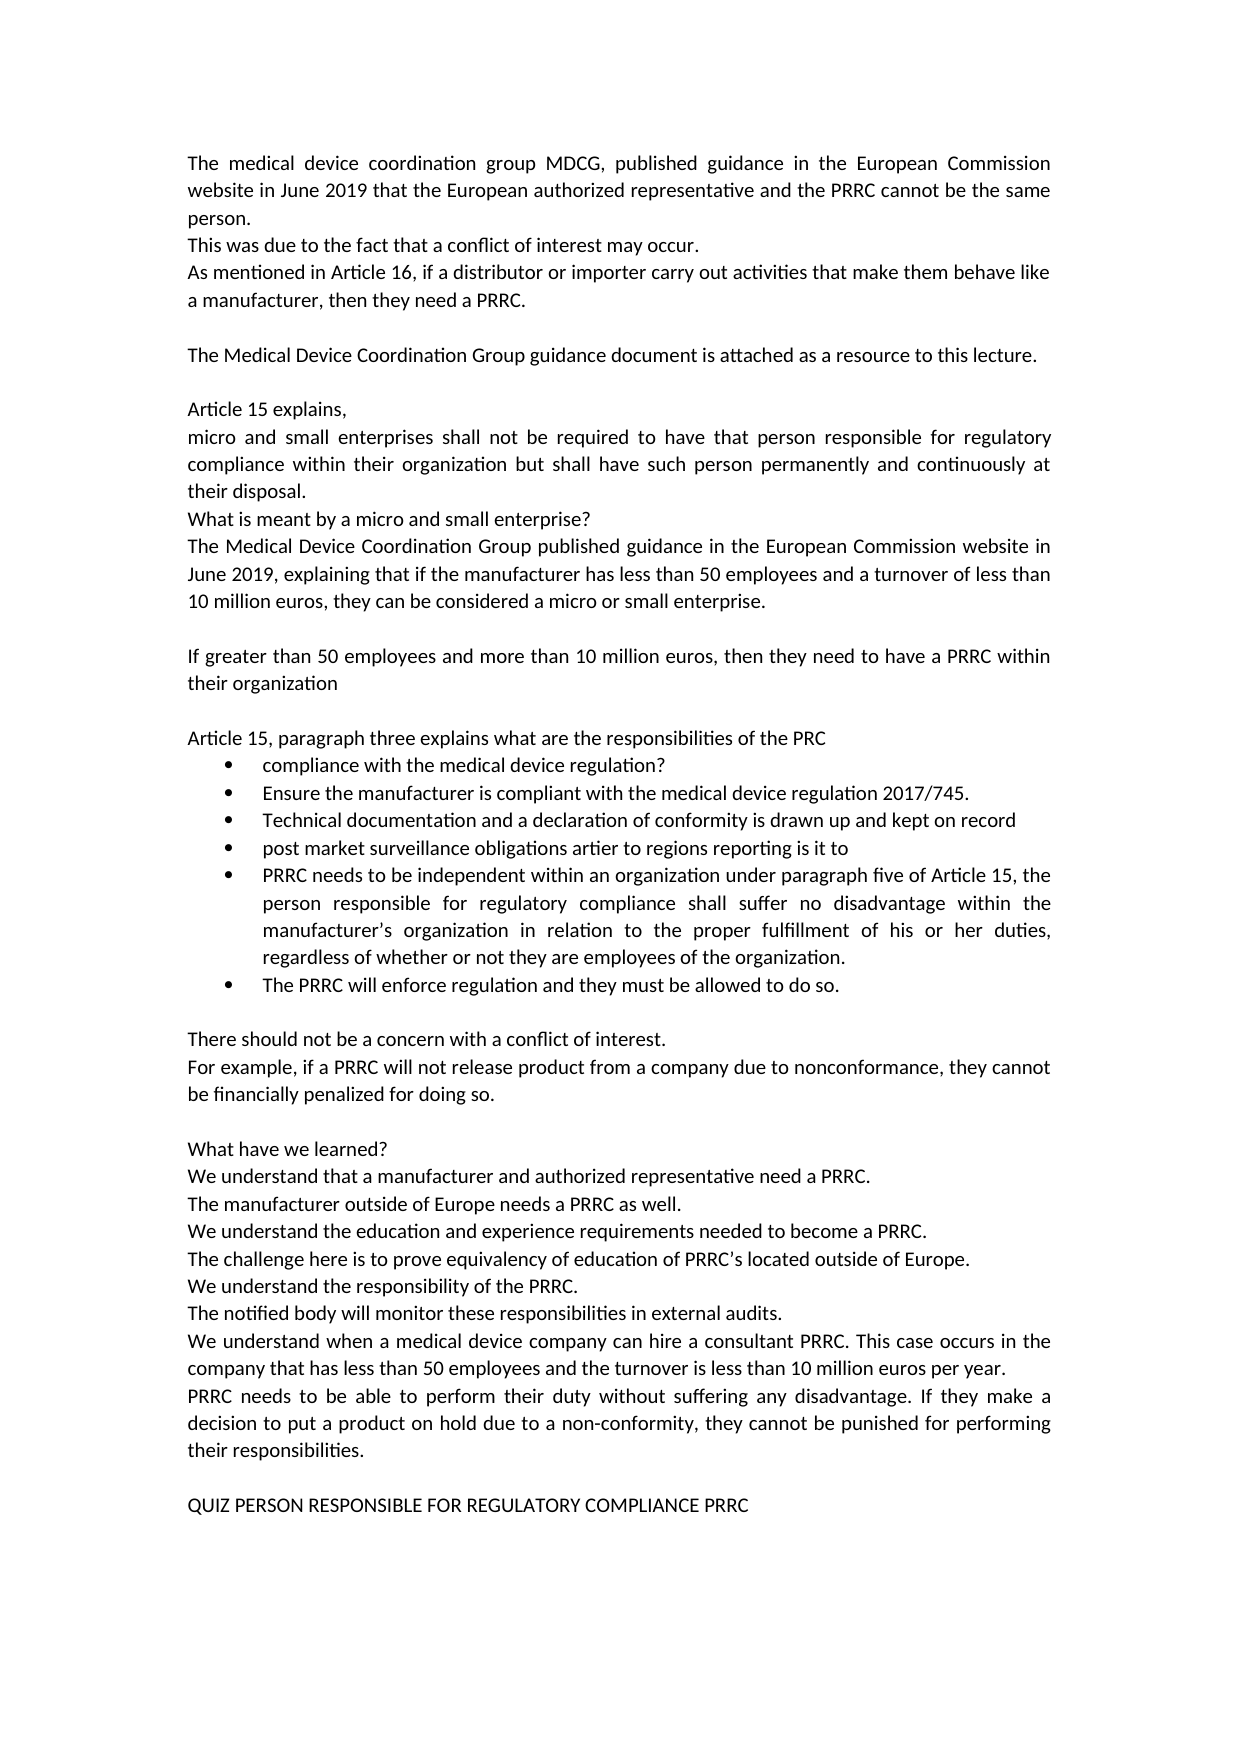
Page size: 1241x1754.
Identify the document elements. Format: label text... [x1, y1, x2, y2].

text What have we learned? [187, 1136, 1053, 1162]
text Article 15 explains, [187, 397, 1053, 422]
text The Medical Device Coordination Group published guidance in the European Commission website in June 2019, explaining that if the manufacturer has less than 50 employees and a turnover of less than 10 million euros, they can be considered a micro or small enterprise. [187, 533, 1053, 614]
text For example, if a PRRC will not release product from a company due to nonconformance, they cannot be financially penalized for doing so. [187, 1054, 1053, 1107]
list Ensure the manufacturer is compliant with the medical device regulation 2017/745. [225, 780, 1053, 806]
text We understand the responsibility of the PRRC. [187, 1273, 1053, 1299]
text We understand that a manufacturer and authorized representative need a PRRC. [187, 1164, 1053, 1189]
text If greater than 50 employees and more than 10 million euros, then they need to have a PRRC within their organization [187, 643, 1053, 696]
text We understand when a medical device company can hire a consultant PRRC. This case occurs in the company that has less than 50 employees and the turnover is less than 10 million euros per year. [187, 1328, 1053, 1381]
list The PRRC will enforce regulation and they must be allowed to do so. [225, 972, 1053, 997]
text The medical device coordination group MDCG, published guidance in the European Commission website in June 2019 that the European authorized representative and the PRRC cannot be the same person. [187, 150, 1053, 230]
text There should not be a concern with a conflict of interest. [187, 1027, 1053, 1052]
text The Medical Device Coordination Group guidance document is attached as a resource to this lecture. [187, 342, 1053, 367]
list PRRC needs to be independent within an organization under paragraph five of Article 15, the person responsible for regulatory compliance shall suffer no disadvantage within the manufacturer’s organization in relation to the proper fulfillment of his or her duties, regardless of whether or not they are employees of the organization. [225, 862, 1053, 970]
text What is meant by a micro and small enterprise? [187, 506, 1053, 532]
text PRRC needs to be able to perform their duty without suffering any disadvantage. If they make a decision to put a product on hold due to a non-conformity, they cannot be punished for performing their responsibilities. [187, 1383, 1053, 1463]
text As mentioned in Article 16, if a distributor or importer carry out activities that make them behave like a manufacturer, then they need a PRRC. [187, 259, 1053, 312]
text We understand the education and experience requirements needed to become a PRRC. [187, 1218, 1053, 1244]
list Technical documentation and a declaration of conformity is drawn up and kept on record [225, 807, 1053, 833]
text Article 15, paragraph three explains what are the responsibilities of the PRC [187, 725, 1053, 751]
list post market surveillance obligations artier to regions reporting is it to [225, 835, 1053, 860]
text micro and small enterprises shall not be required to have that person responsible for regulatory compliance within their organization but shall have such person permanently and continuously at their disposal. [187, 424, 1053, 504]
text The manufacturer outside of Europe needs a PRRC as well. [187, 1191, 1053, 1216]
text QUIZ PERSON RESPONSIBLE FOR REGULATORY COMPLIANCE PRRC [187, 1492, 1053, 1518]
text This was due to the fact that a conflict of interest may occur. [187, 232, 1053, 258]
list compliance with the medical device regulation? [225, 753, 1053, 778]
text The challenge here is to prove equivalency of education of PRRC’s located outside of Europe. [187, 1246, 1053, 1271]
text The notified body will monitor these responsibilities in external audits. [187, 1301, 1053, 1326]
